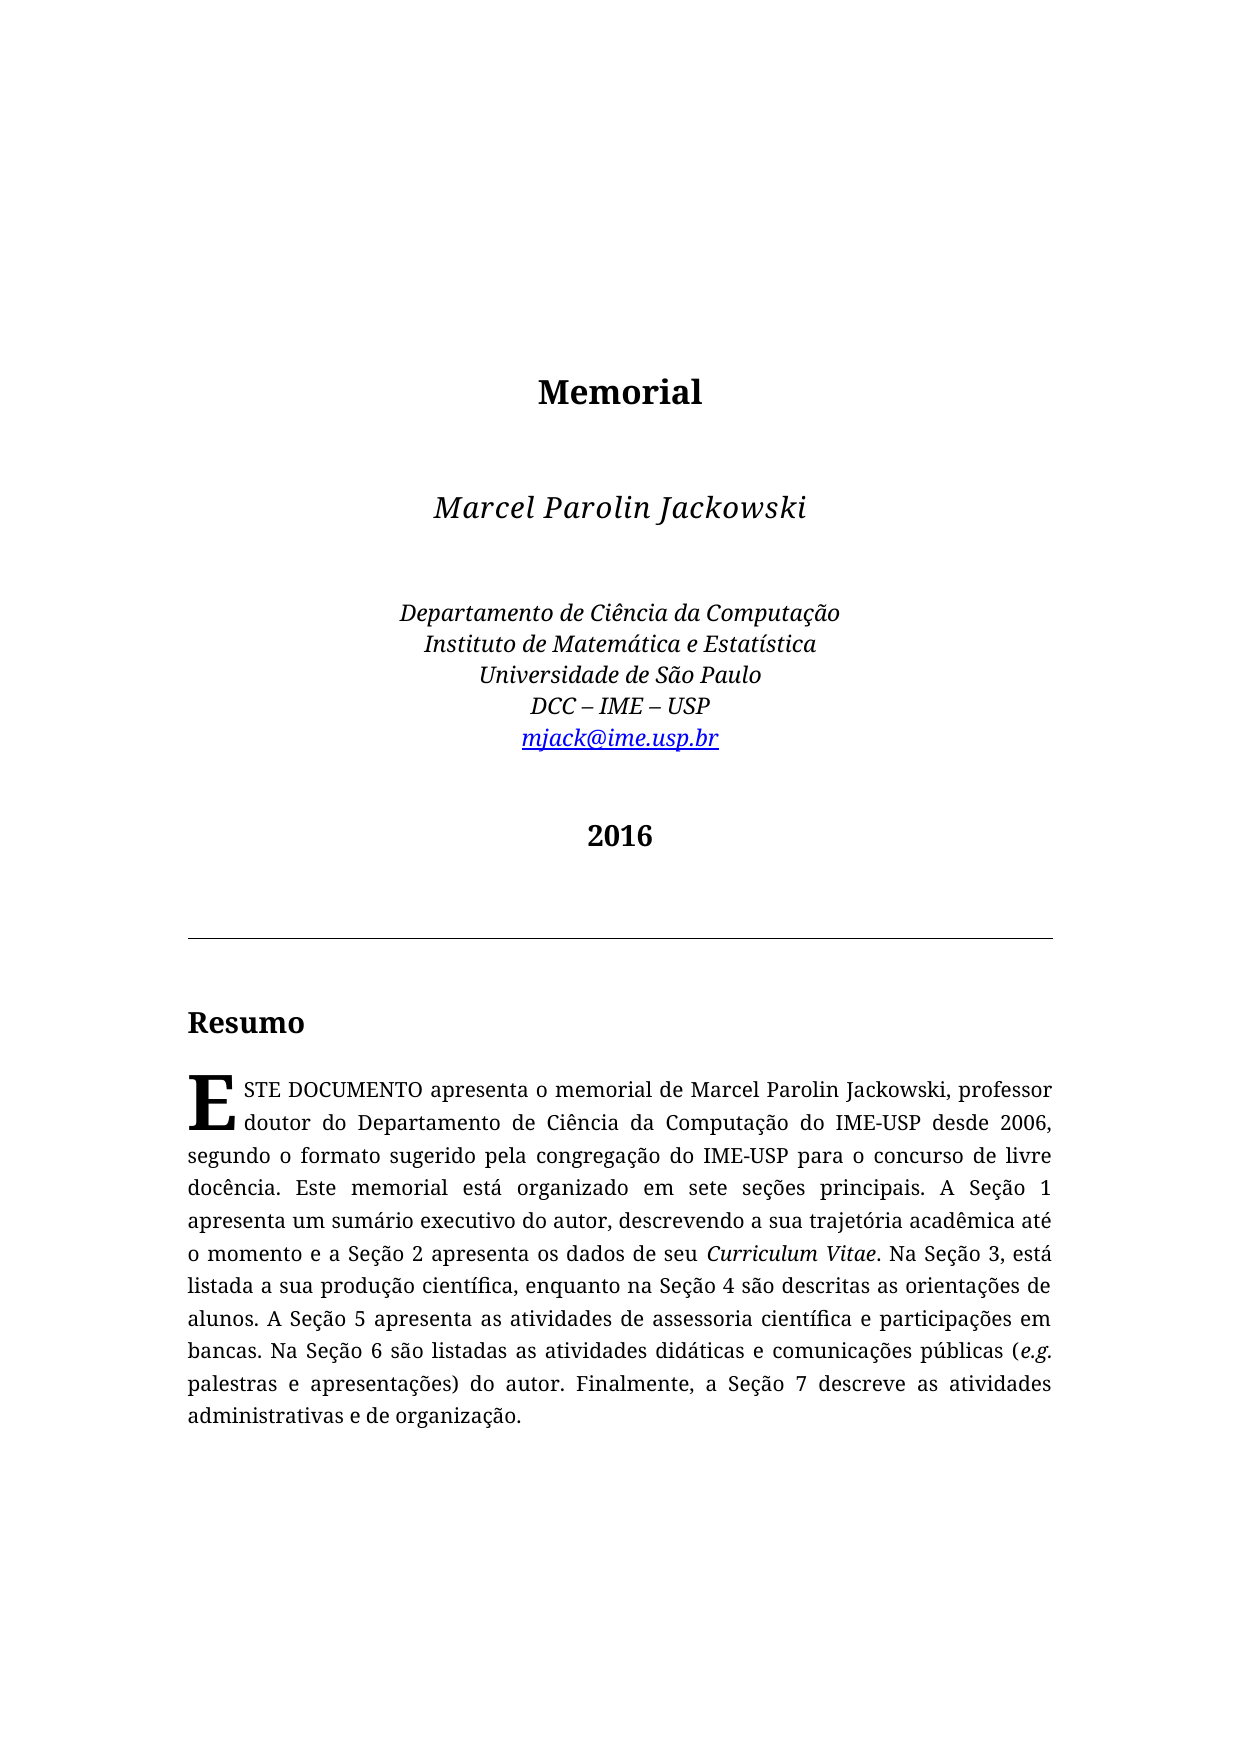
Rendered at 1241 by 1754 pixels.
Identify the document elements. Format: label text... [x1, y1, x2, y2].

text 2016 [187, 815, 1053, 855]
text mjack@ime.usp.br [187, 722, 1053, 753]
text ste documento apresenta o memorial de Marcel Parolin Jackowski, professor doutor do Departamento de Ciência da Computação do IME-USP desde 2006, segundo o formato sugerido pela congregação do IME-USP para o concurso de livre docência. Este memorial está organizado em sete seções principais. A Seção 1 apresenta um sumário executivo do autor, descrevendo a sua trajetória acadêmica até o momento e a Seção 2 apresenta os dados de seu Curriculum Vitae. Na Seção 3, está listada a sua produção científica, enquanto na Seção 4 são descritas as orientações de alunos. A Seção 5 apresenta as atividades de assessoria científica e participações em bancas. Na Seção 6 são listadas as atividades didáticas e comunicações públicas (e.g. palestras e apresentações) do autor. Finalmente, a Seção 7 descreve as atividades administrativas e de organização. [187, 1076, 1053, 1430]
text Departamento de Ciência da Computação [187, 597, 1053, 628]
text Instituto de Matemática e Estatística [187, 628, 1053, 659]
text Universidade de São Paulo [187, 659, 1053, 690]
text Resumo [187, 1002, 1053, 1042]
text DCC – IME – USP [187, 690, 1053, 722]
text Memorial [187, 369, 1053, 414]
text Marcel Parolin Jackowski [187, 487, 1053, 527]
